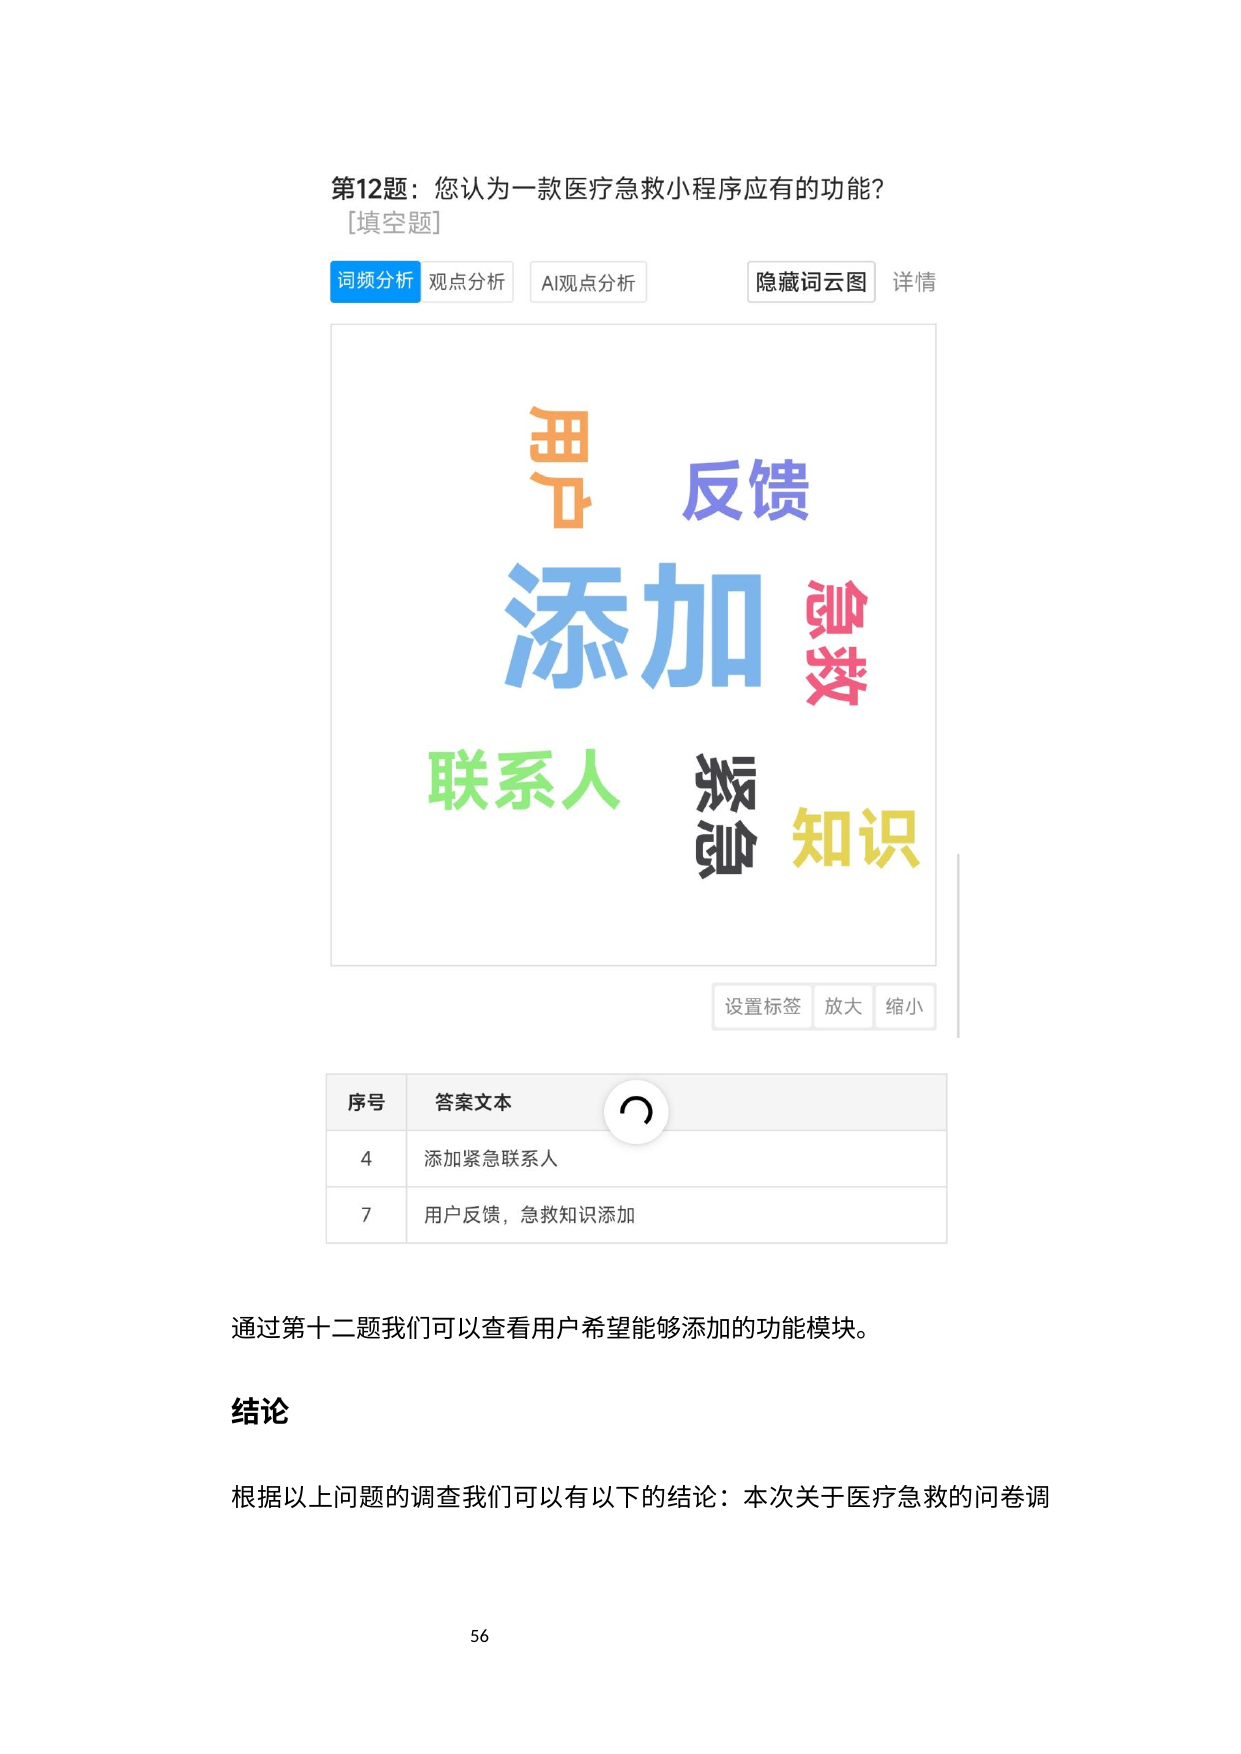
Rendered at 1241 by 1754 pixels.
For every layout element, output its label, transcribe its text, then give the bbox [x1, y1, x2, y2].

text 通过第十二题我们可以查看用户希望能够添加的功能模块。 [187, 1294, 1053, 1359]
picture [309, 1052, 963, 1272]
picture [306, 162, 960, 1038]
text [187, 1463, 1053, 1528]
text 结论 [187, 1377, 1053, 1442]
